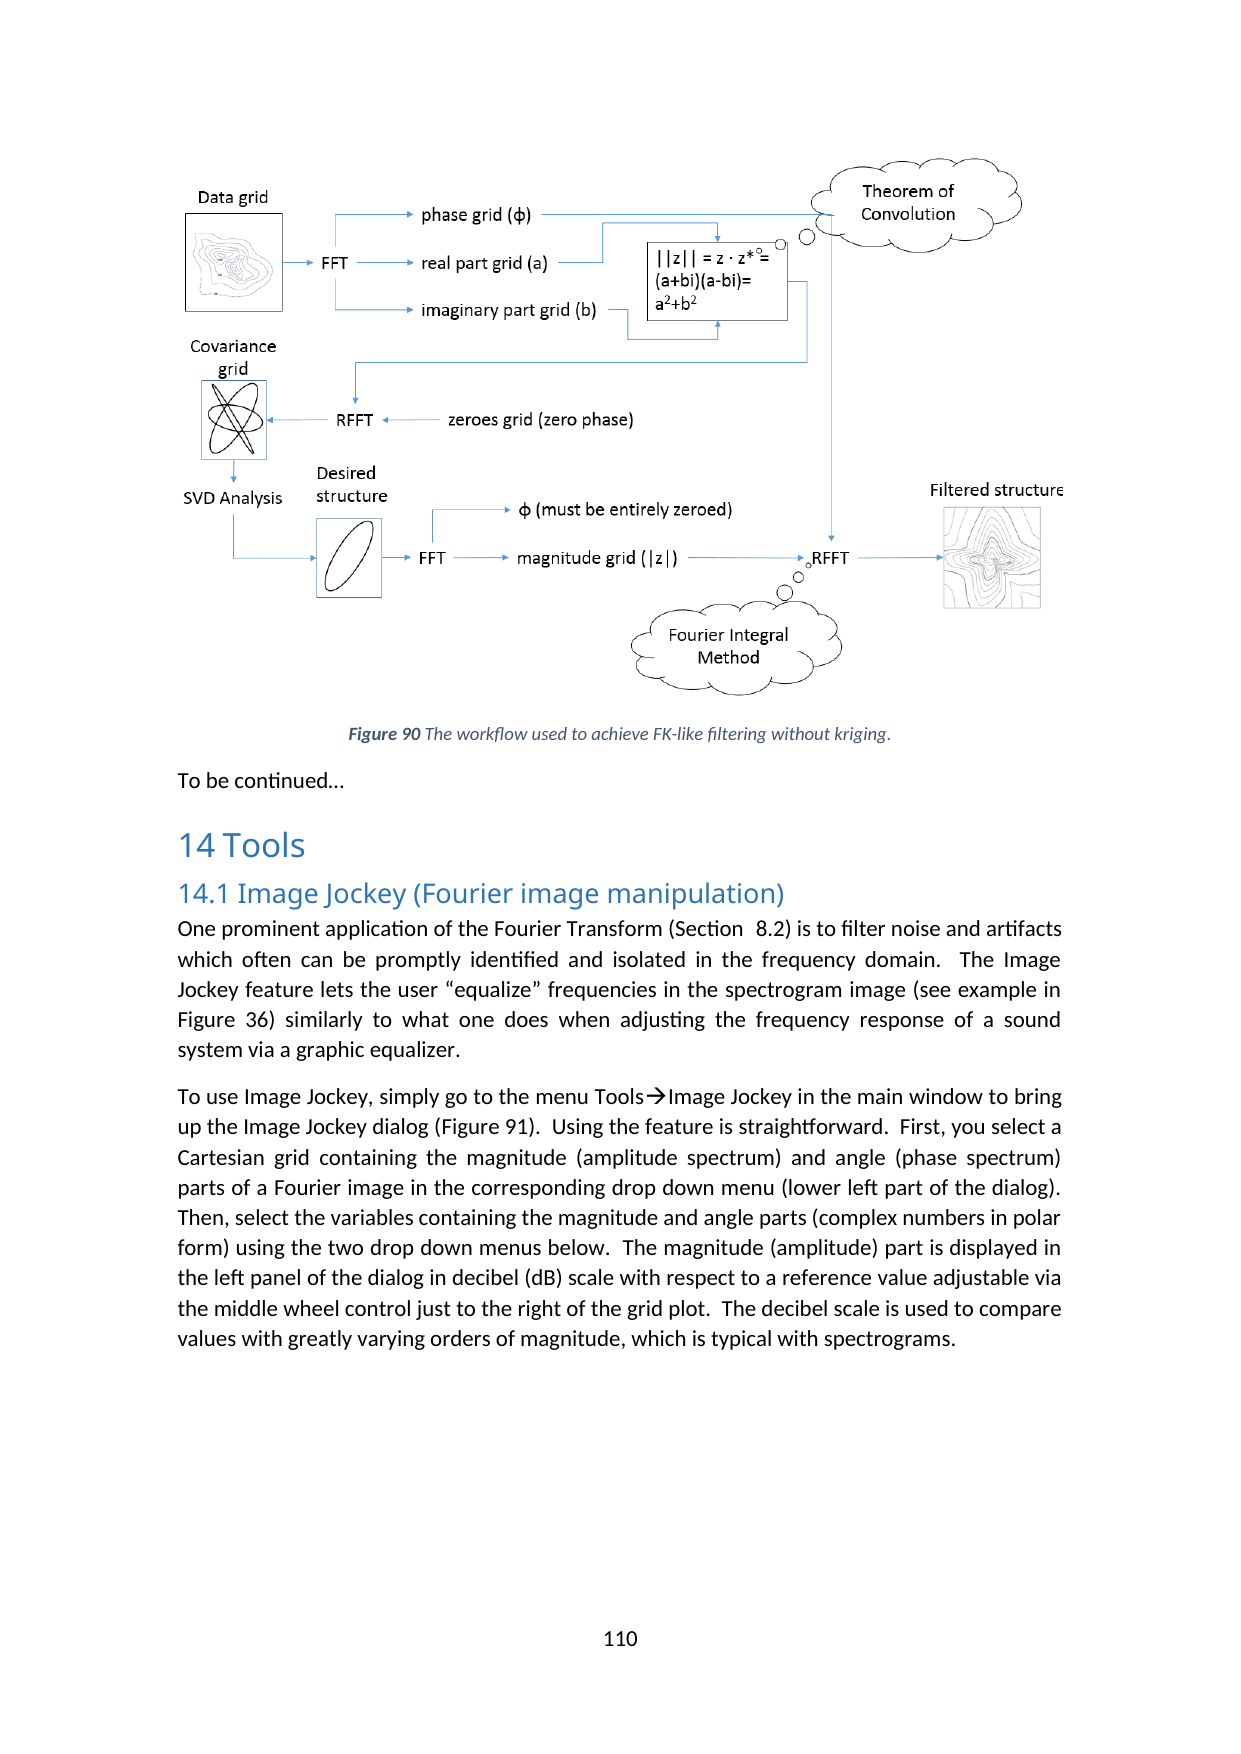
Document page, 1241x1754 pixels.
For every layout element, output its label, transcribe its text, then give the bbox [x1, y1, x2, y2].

text One prominent application of the Fourier Transform (Section 8.2) is to filter noise and artifacts which often can be promptly identified and isolated in the frequency domain. The Image Jockey feature lets the user “equalize” frequencies in the spectrogram image (see example in Figure 36) similarly to what one does when adjusting the frequency response of a sound system via a graphic equalizer. [177, 914, 1063, 1063]
text Figure 90 The workflow used to achieve FK-like filtering without kriging. [177, 723, 1063, 746]
text To be continued… [177, 766, 1063, 794]
subtitle Image Jockey (Fourier image manipulation) [177, 875, 1063, 912]
text To use Image Jockey, simply go to the menu ToolsImage Jockey in the main window to bring up the Image Jockey dialog (Figure 87). Using the feature is straightforward. First, you select a Cartesian grid containing the magnitude (amplitude spectrum) and angle (phase spectrum) parts of a Fourier image in the corresponding drop down menu (lower left part of the dialog). Then, select the variables containing the magnitude and angle parts (complex numbers in polar form) using the two drop down menus below. The magnitude (amplitude) part is displayed in the left panel of the dialog in decibel (dB) scale with respect to a reference value adjustable via the middle wheel control just to the right of the grid plot. The decibel scale is used to compare values with greatly varying orders of magnitude, which is typical with spectrograms. [177, 1082, 1063, 1352]
subtitle Tools [177, 822, 1063, 867]
picture [177, 147, 1063, 704]
